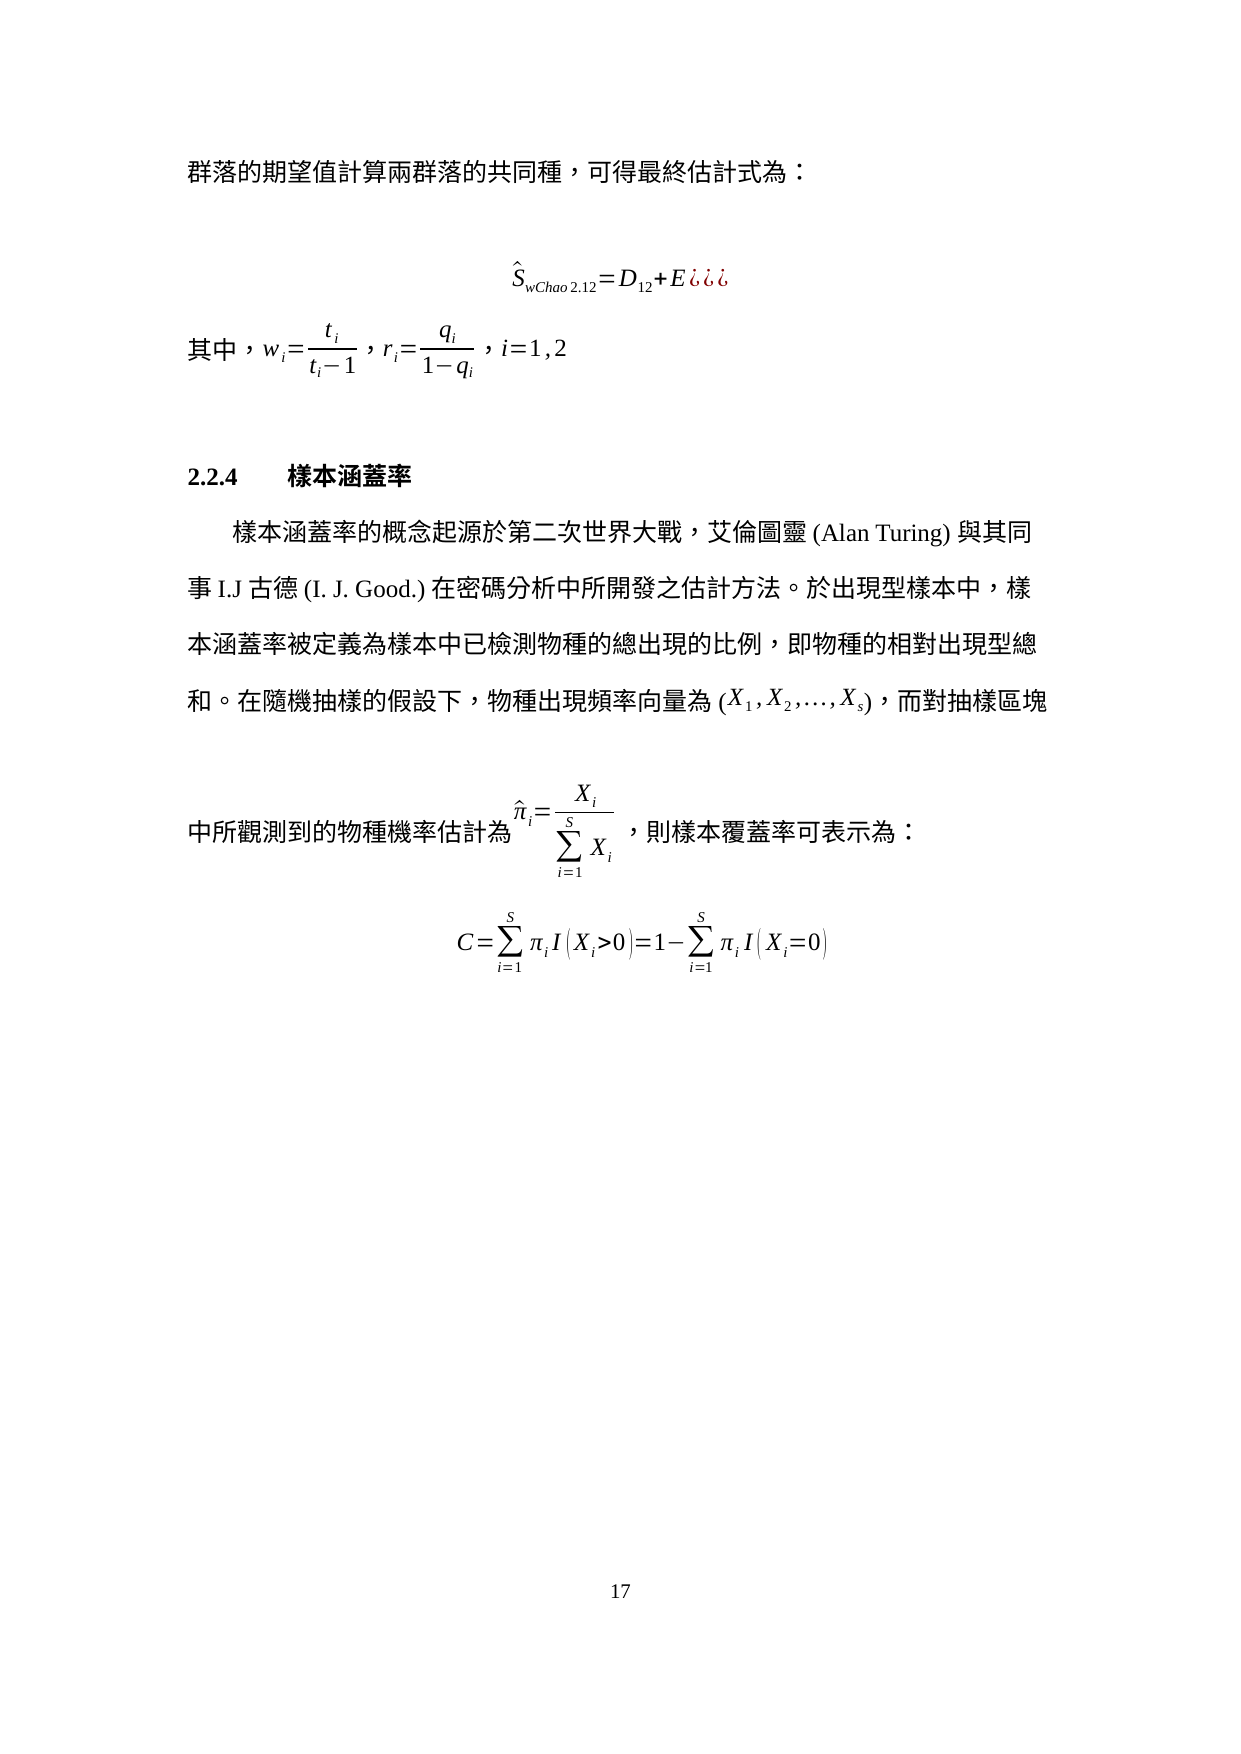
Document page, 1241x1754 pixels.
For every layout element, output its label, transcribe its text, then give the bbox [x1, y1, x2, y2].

text 其中，，， [187, 311, 1053, 386]
text 樣本涵蓋率的概念起源於第二次世界大戰，艾倫圖靈 (Alan Turing) 與其同事I.J 古德 (I. J. Good.) 在密碼分析中所開發之估計方法。於出現型樣本中，樣本涵蓋率被定義為樣本中已檢測物種的總出現的比例，即物種的相對出現型總和。在隨機抽樣的假設下，物種出現頻率向量為 ()，而對抽樣區塊中所觀測到的物種機率估計為 ，則樣本覆蓋率可表示為： [187, 512, 1053, 887]
subtitle 樣本涵蓋率 [187, 456, 1053, 494]
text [187, 152, 1053, 189]
